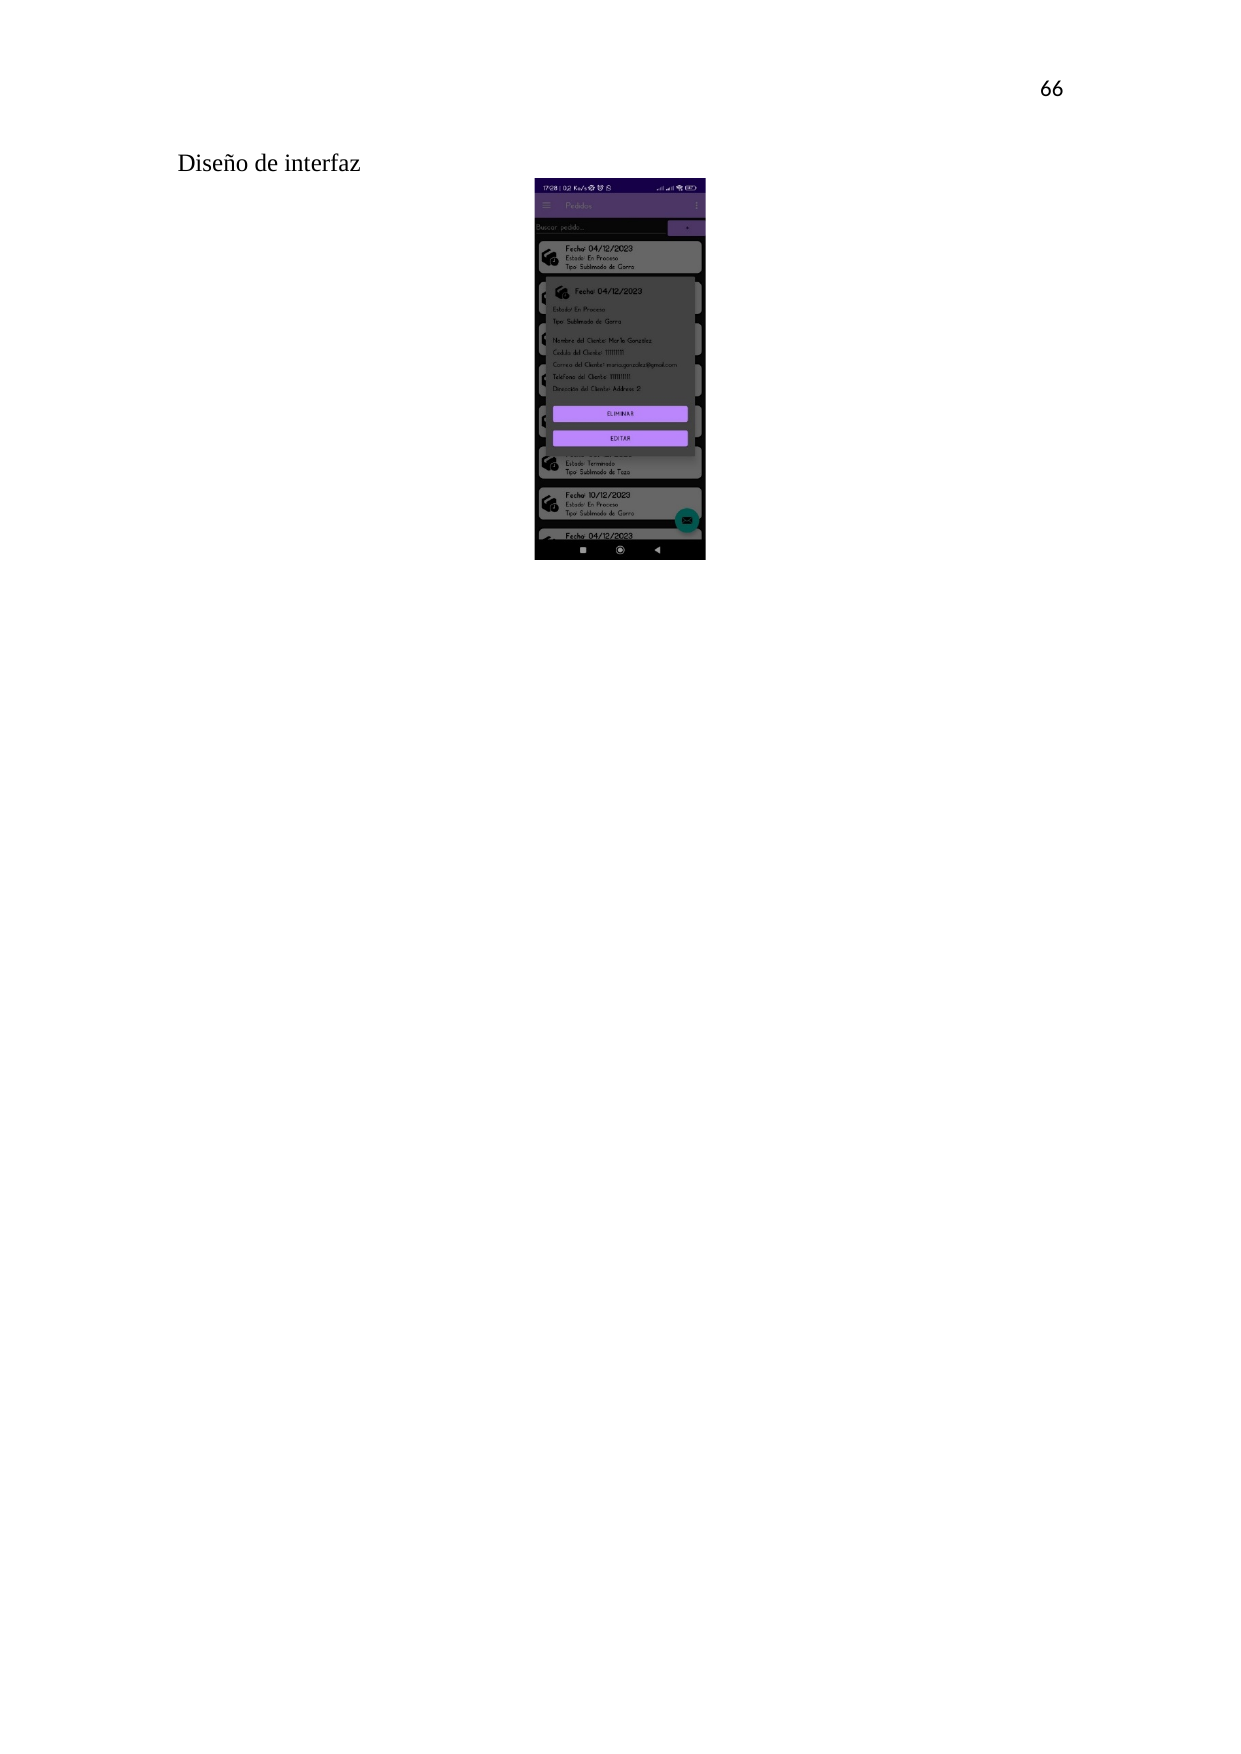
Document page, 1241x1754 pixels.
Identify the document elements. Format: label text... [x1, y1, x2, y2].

subtitle Diseño de interfaz [177, 148, 1063, 176]
picture [534, 178, 706, 560]
